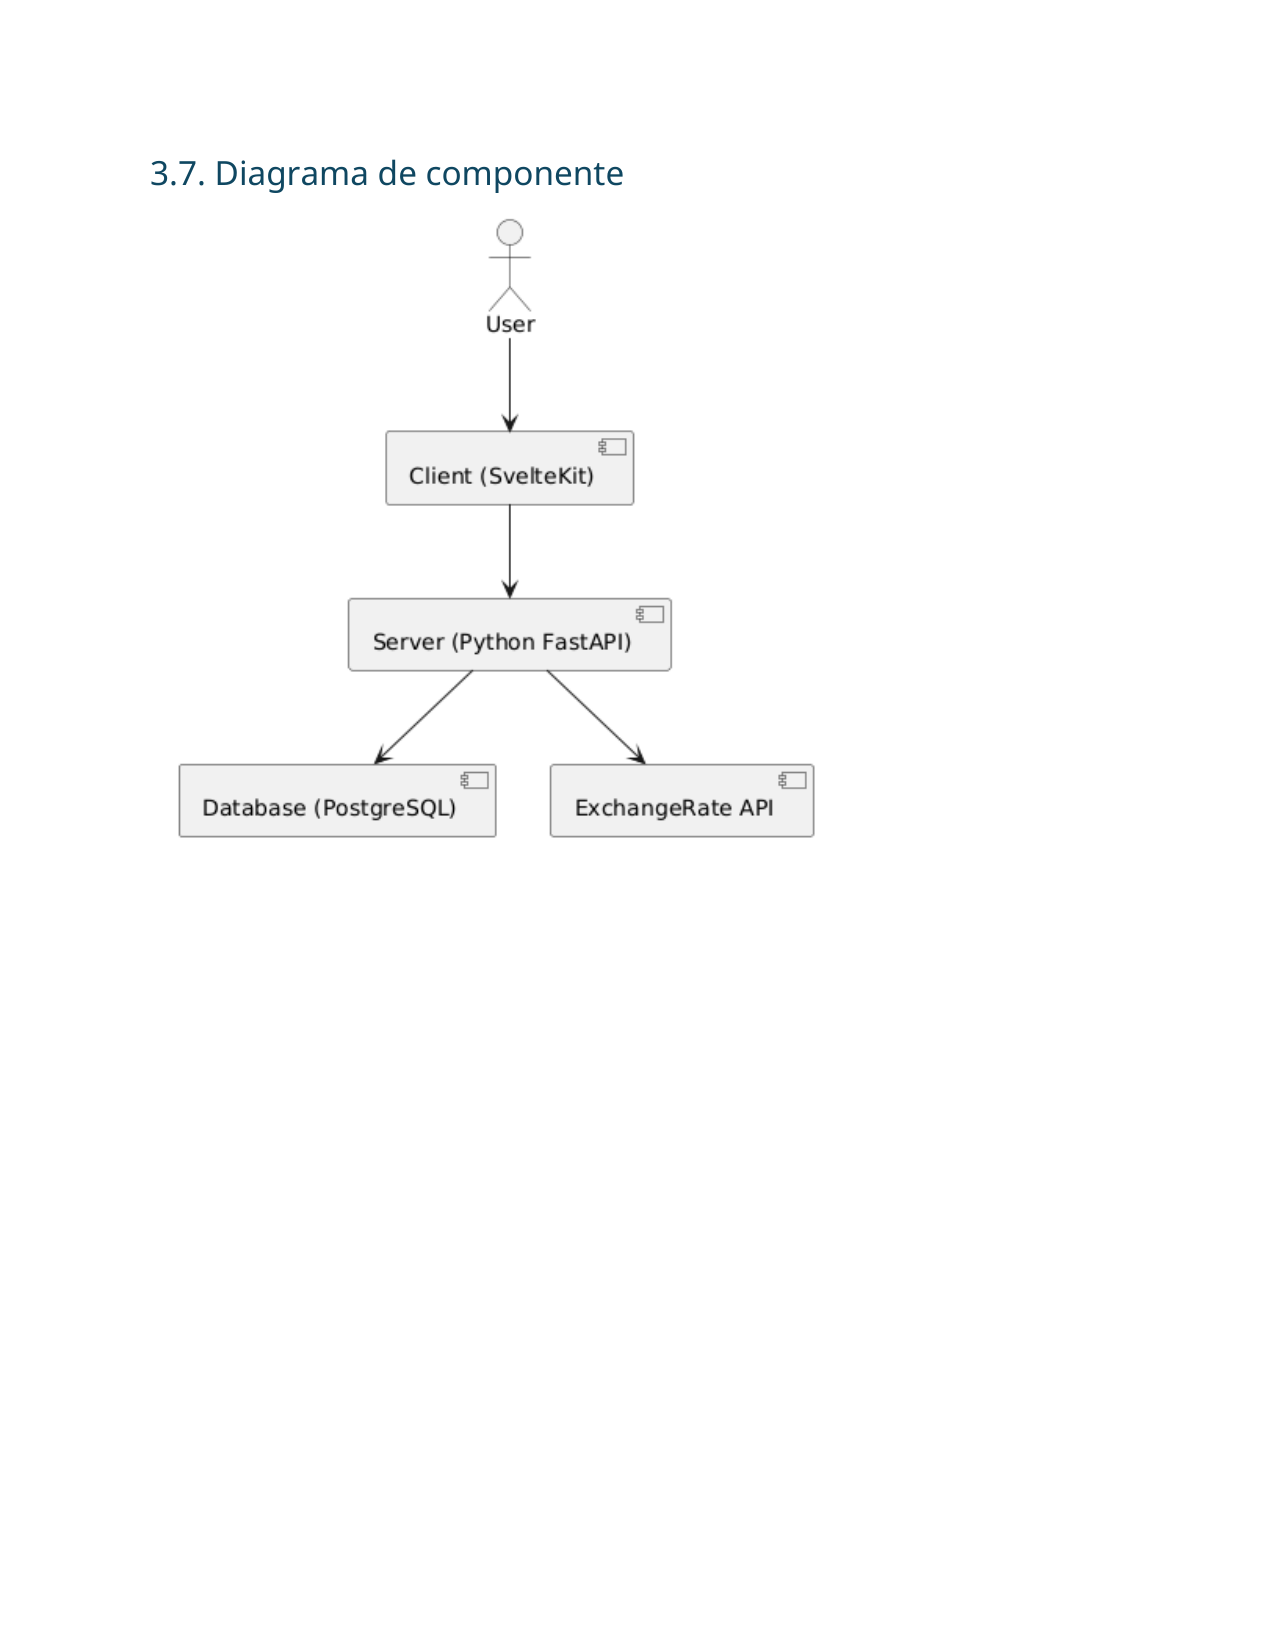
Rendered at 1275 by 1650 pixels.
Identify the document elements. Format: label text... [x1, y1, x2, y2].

subtitle 3.7. Diagrama de componente [150, 150, 1125, 195]
